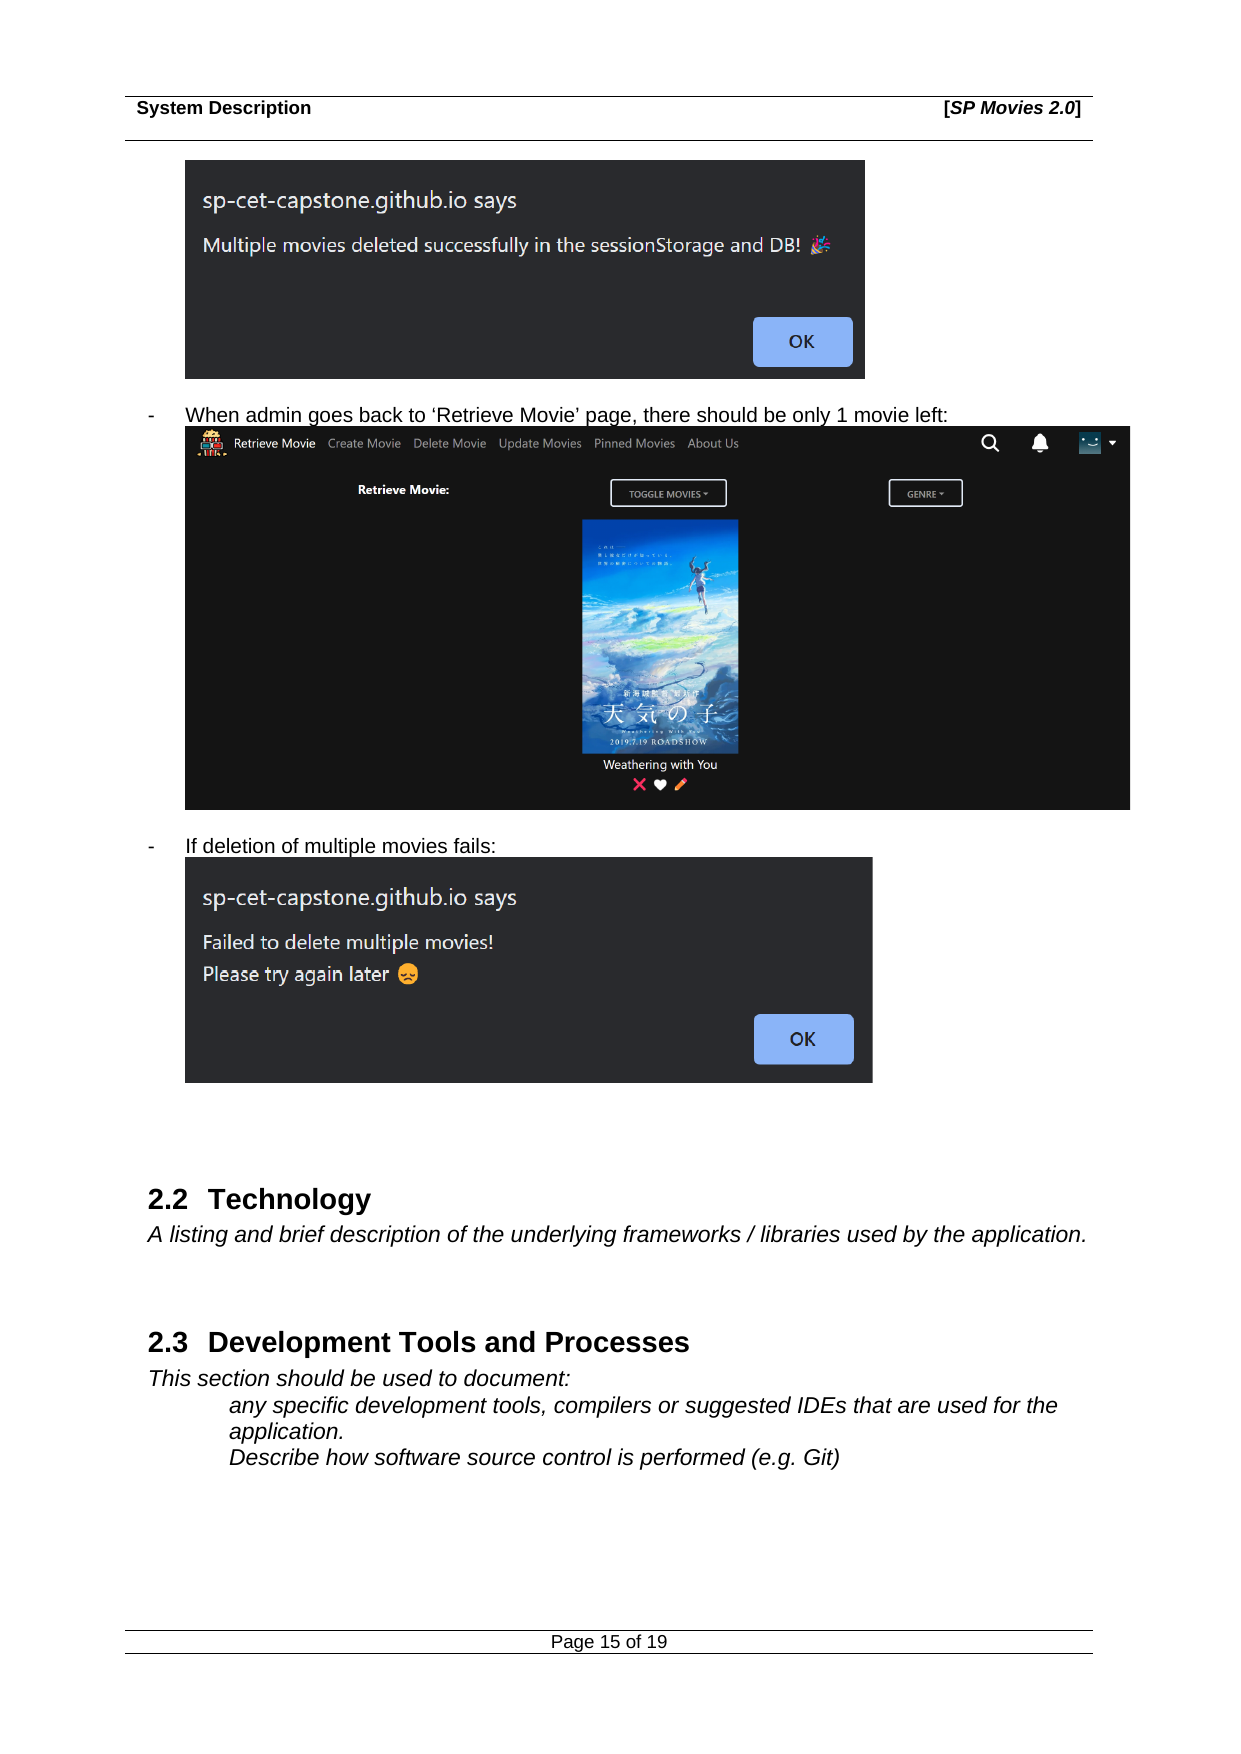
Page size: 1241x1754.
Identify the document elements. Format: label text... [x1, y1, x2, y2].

list any specific development tools, compilers or suggested IDEs that are used for the application. [191, 1392, 1092, 1444]
list Describe how software source control is performed (e.g. Git) [191, 1444, 1092, 1471]
subtitle Technology [148, 1182, 1092, 1215]
list If deletion of multiple movies fails: [148, 833, 1092, 857]
subtitle Development Tools and Processes [148, 1326, 1092, 1359]
list When admin goes back to ‘Retrieve Movie’ page, there should be only 1 movie left: [148, 403, 1092, 427]
text This section should be used to document: [148, 1365, 1092, 1392]
picture [185, 857, 873, 1083]
text A listing and brief description of the underlying frameworks / libraries used by the application. [148, 1221, 1092, 1248]
picture [185, 426, 1130, 810]
picture [185, 160, 865, 379]
